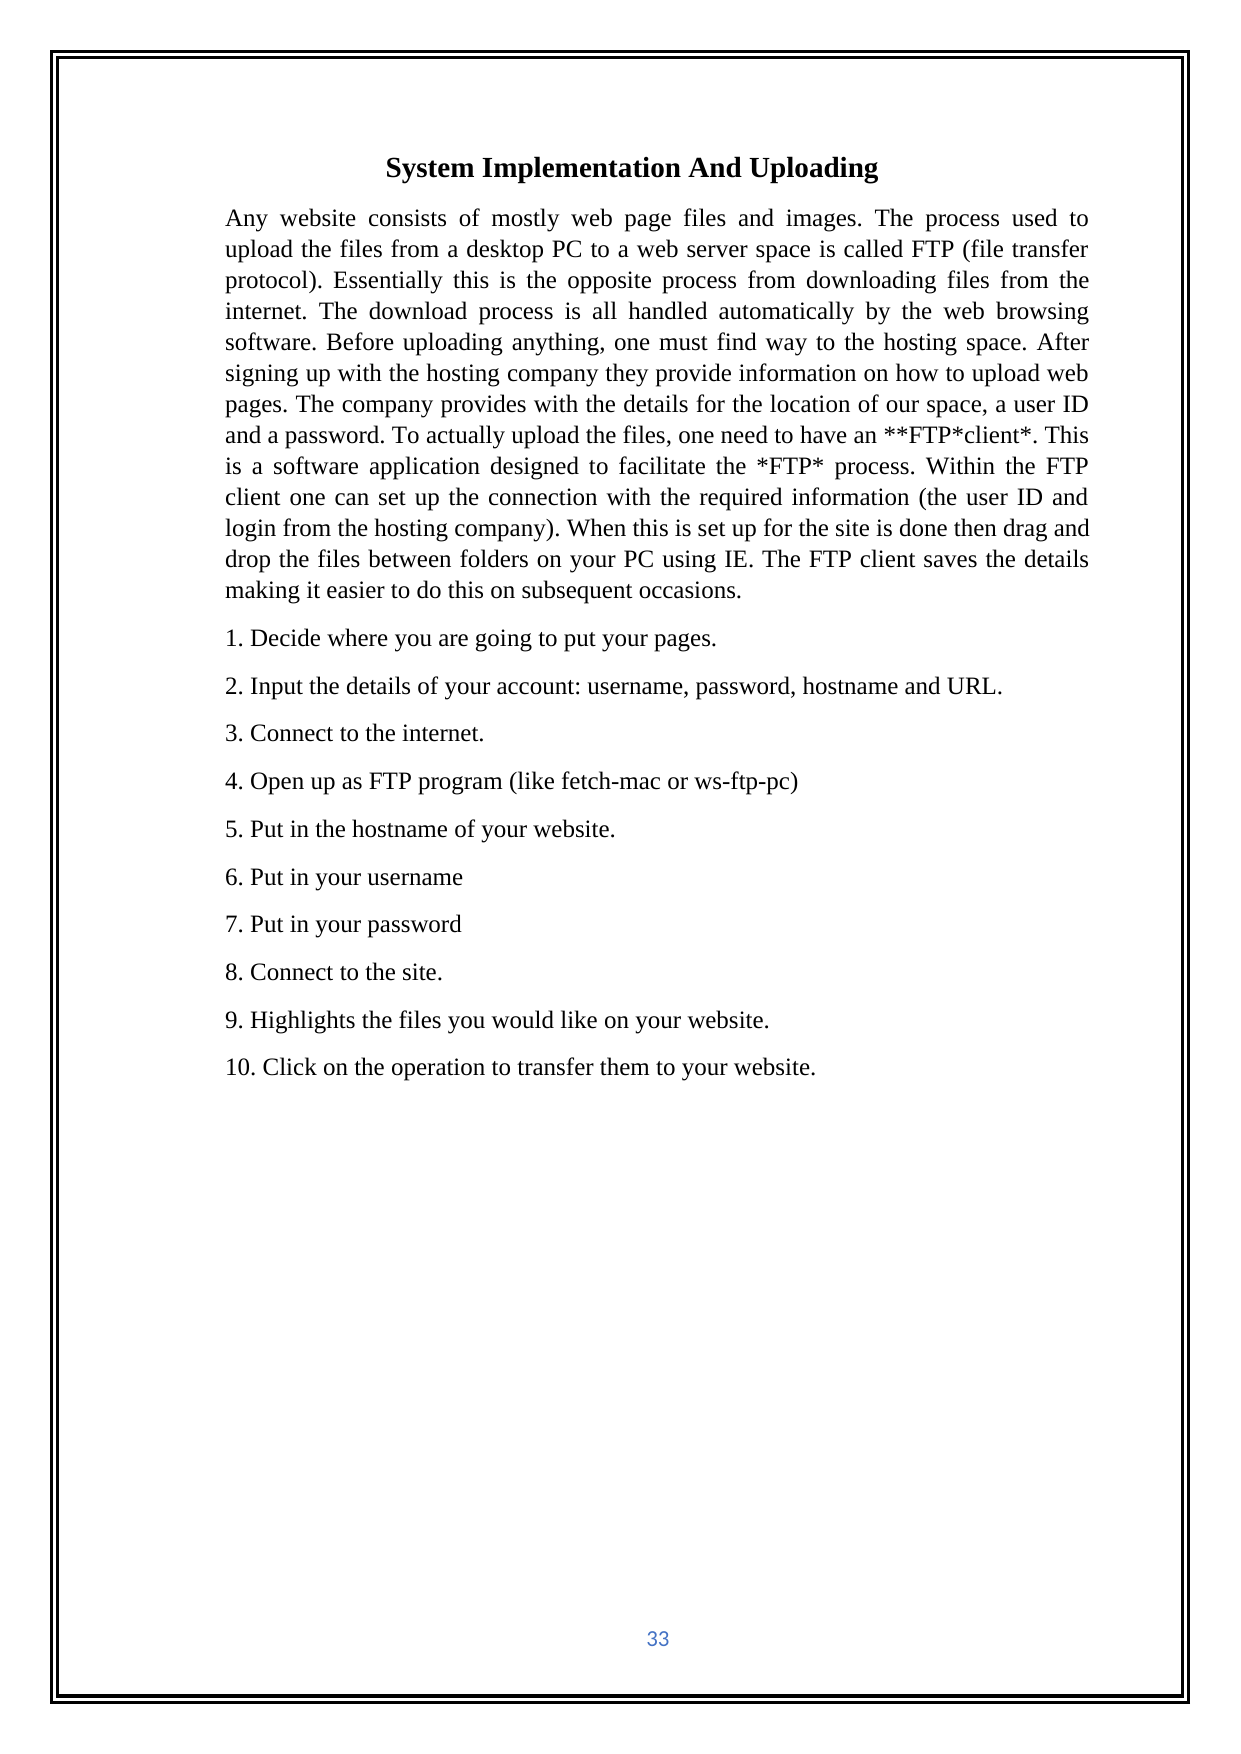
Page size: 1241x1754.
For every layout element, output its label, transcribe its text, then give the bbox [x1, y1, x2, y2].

text 1. Decide where you are going to put your pages. [225, 623, 1090, 652]
text 2. Input the details of your account: username, password, hostname and URL. [225, 671, 1090, 699]
text 5. Put in the hostname of your website. [225, 814, 1090, 843]
text System Implementation And Uploading [225, 150, 1090, 183]
text 6. Put in your username [225, 862, 1090, 890]
text 7. Put in your password [225, 909, 1090, 938]
text 9. Highlights the files you would like on your website. [225, 1005, 1090, 1033]
text 10. Click on the operation to transfer them to your website. [225, 1052, 1090, 1081]
text 8. Connect to the site. [225, 957, 1090, 986]
text 3. Connect to the internet. [225, 718, 1090, 747]
text 4. Open up as FTP program (like fetch-mac or ws-ftp-pc) [225, 766, 1090, 795]
text Any website consists of mostly web page files and images. The process used to upload the files from a desktop PC to a web server space is called FTP (file transfer protocol). Essentially this is the opposite process from downloading files from the internet. The download process is all handled automatically by the web browsing software. Before uploading anything, one must find way to the hosting space. After signing up with the hosting company they provide information on how to upload web pages. The company provides with the details for the location of our space, a user ID and a password. To actually upload the files, one need to have an **FTP*client*. This is a software application designed to facilitate the *FTP* process. Within the FTP client one can set up the connection with the required information (the user ID and login from the hosting company). When this is set up for the site is done then drag and drop the files between folders on your PC using IE. The FTP client saves the details making it easier to do this on subsequent occasions. [225, 203, 1090, 604]
